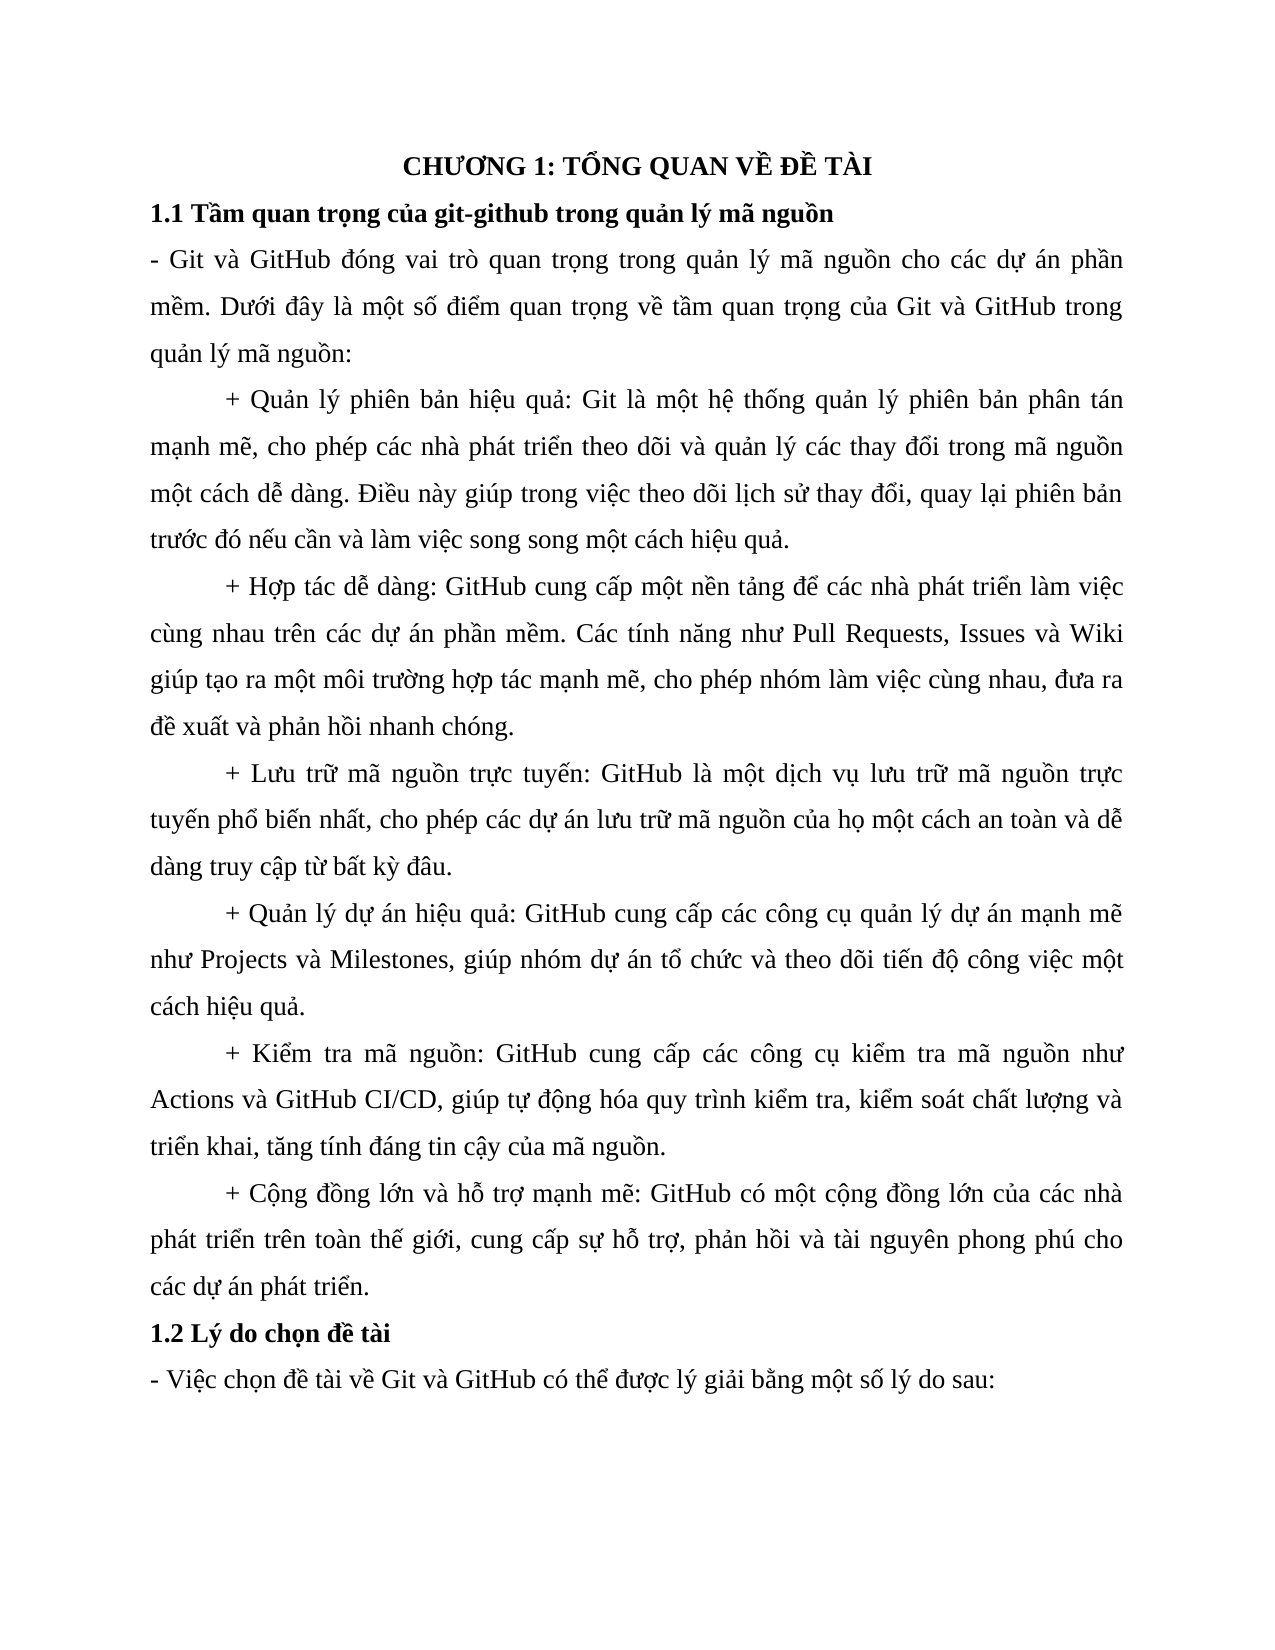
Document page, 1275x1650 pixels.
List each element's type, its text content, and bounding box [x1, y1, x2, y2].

subtitle 1.2 Lý do chọn đề tài [150, 1317, 1125, 1348]
text - Git và GitHub đóng vai trò quan trọng trong quản lý mã nguồn cho các dự án phần mềm. Dưới đây là một số điểm quan trọng về tầm quan trọng của Git và GitHub trong quản lý mã nguồn: [150, 243, 1125, 368]
text + Quản lý dự án hiệu quả: GitHub cung cấp các công cụ quản lý dự án mạnh mẽ như Projects và Milestones, giúp nhóm dự án tổ chức và theo dõi tiến độ công việc một cách hiệu quả. [150, 897, 1125, 1021]
text + Lưu trữ mã nguồn trực tuyến: GitHub là một dịch vụ lưu trữ mã nguồn trực tuyến phổ biến nhất, cho phép các dự án lưu trữ mã nguồn của họ một cách an toàn và dễ dàng truy cập từ bất kỳ đâu. [150, 757, 1125, 881]
text + Hợp tác dễ dàng: GitHub cung cấp một nền tảng để các nhà phát triển làm việc cùng nhau trên các dự án phần mềm. Các tính năng như Pull Requests, Issues và Wiki giúp tạo ra một môi trường hợp tác mạnh mẽ, cho phép nhóm làm việc cùng nhau, đưa ra đề xuất và phản hồi nhanh chóng. [150, 570, 1125, 741]
subtitle 1.1 Tầm quan trọng của git-github trong quản lý mã nguồn [150, 197, 1125, 228]
text + Cộng đồng lớn và hỗ trợ mạnh mẽ: GitHub có một cộng đồng lớn của các nhà phát triển trên toàn thế giới, cung cấp sự hỗ trợ, phản hồi và tài nguyên phong phú cho các dự án phát triển. [150, 1177, 1125, 1301]
subtitle CHƯƠNG 1: TỔNG QUAN VỀ ĐỀ TÀI [150, 150, 1125, 181]
text + Quản lý phiên bản hiệu quả: Git là một hệ thống quản lý phiên bản phân tán mạnh mẽ, cho phép các nhà phát triển theo dõi và quản lý các thay đổi trong mã nguồn một cách dễ dàng. Điều này giúp trong việc theo dõi lịch sử thay đổi, quay lại phiên bản trước đó nếu cần và làm việc song song một cách hiệu quả. [150, 383, 1125, 554]
text + Kiểm tra mã nguồn: GitHub cung cấp các công cụ kiểm tra mã nguồn như Actions và GitHub CI/CD, giúp tự động hóa quy trình kiểm tra, kiểm soát chất lượng và triển khai, tăng tính đáng tin cậy của mã nguồn. [150, 1037, 1125, 1161]
text - Việc chọn đề tài về Git và GitHub có thể được lý giải bằng một số lý do sau: [150, 1363, 1125, 1394]
